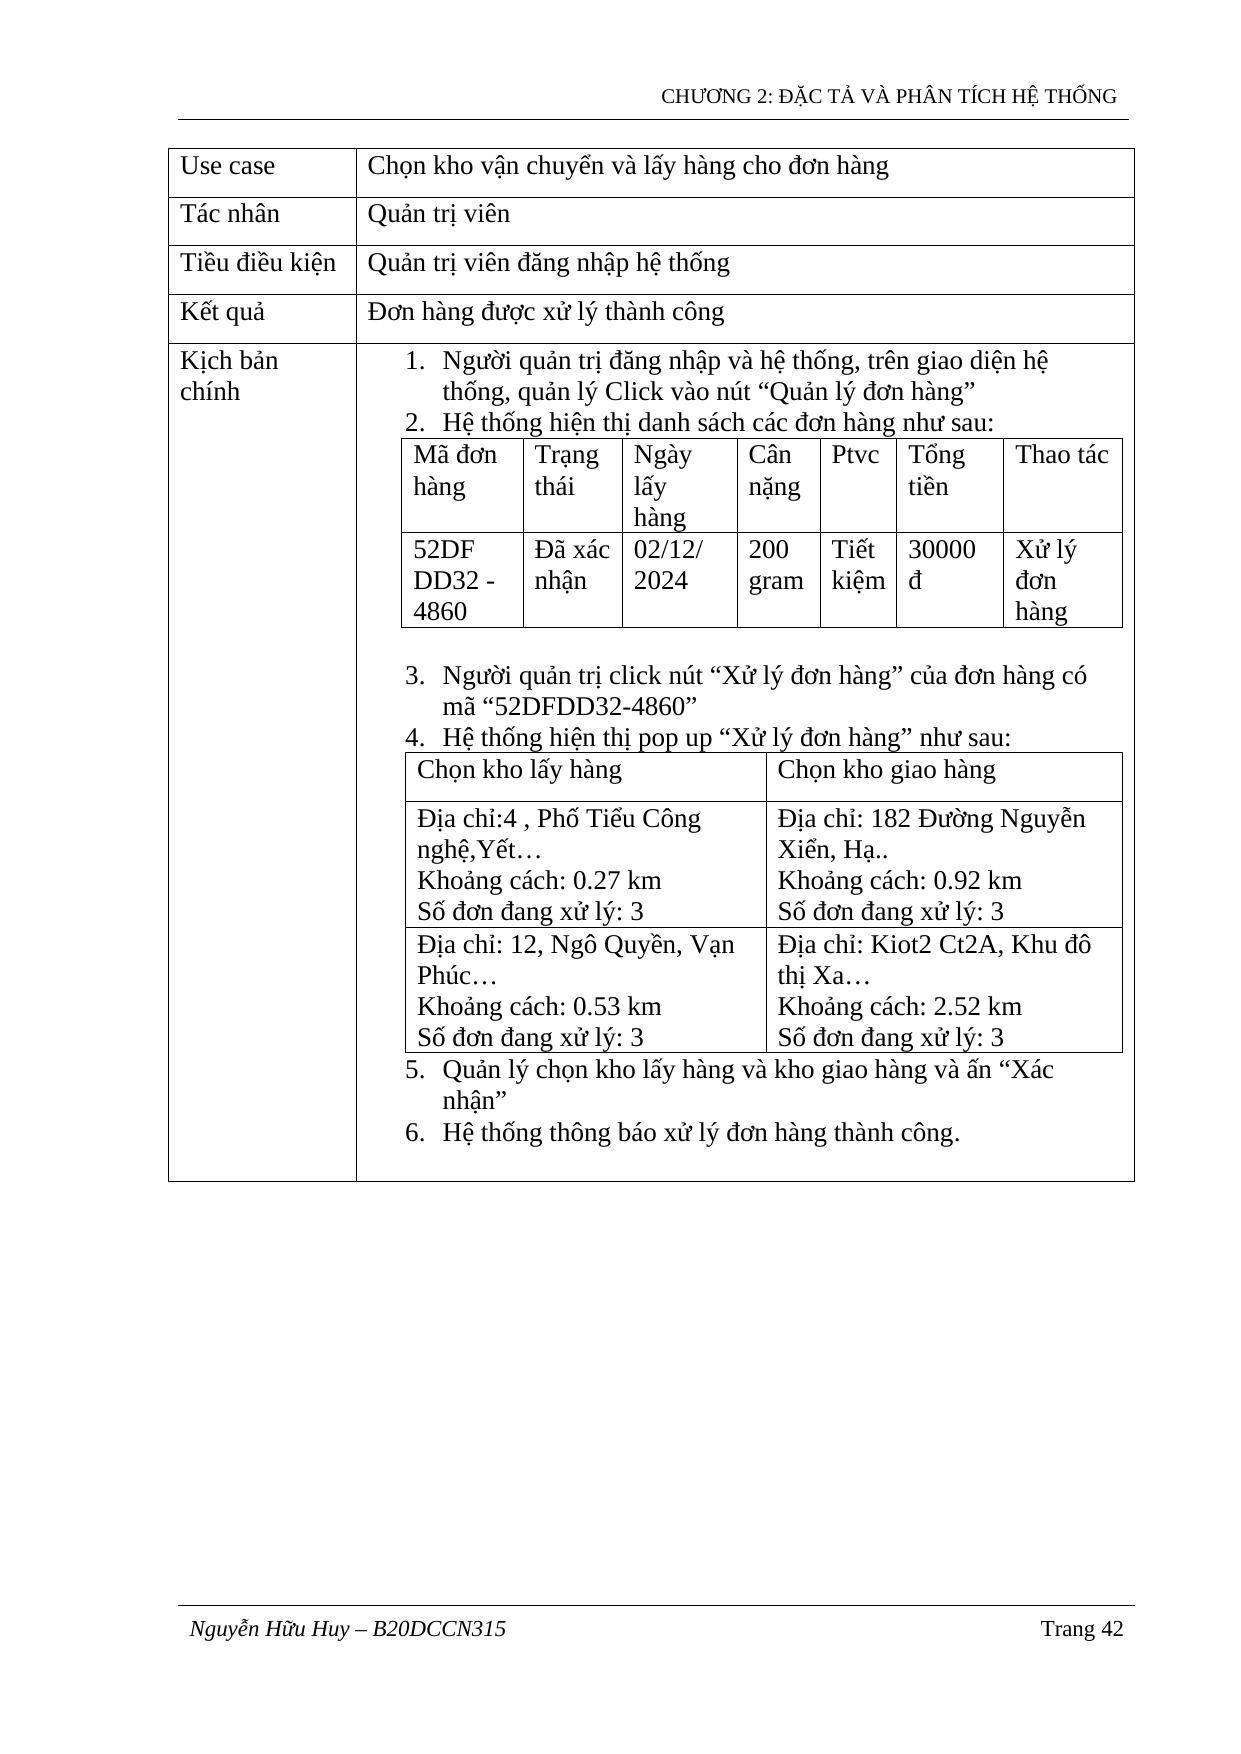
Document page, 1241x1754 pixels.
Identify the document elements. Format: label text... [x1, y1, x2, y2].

table_cell Người quản trị đăng nhập và hệ thống, trên giao diện hệ thống, quản lý Click vào nút “Quản lý đơn hàng” Hệ thống hiện thị danh sách các đơn hàng như sau: Người quản trị click nút “Xử lý đơn hàng” của đơn hàng có mã “52DFDD32-4860” Hệ thống hiện thị pop up “Xử lý đơn hàng” như sau: Quản lý chọn kho lấy hàng và kho giao hàng và ấn “Xác nhận” Hệ thống thông báo xử lý đơn hàng thành công. [357, 344, 1134, 1181]
table_header Use case [169, 149, 356, 197]
table_cell Quản trị viên đăng nhập hệ thống [357, 246, 1134, 294]
table_cell Quản trị viên [357, 198, 1134, 245]
table_cell Tác nhân [169, 198, 356, 245]
table_cell Kịch bản chính [169, 344, 356, 1181]
table_cell Tiều điều kiện [169, 246, 356, 294]
table_cell Kết quả [169, 295, 356, 343]
table_header Chọn kho vận chuyển và lấy hàng cho đơn hàng [357, 149, 1134, 197]
table_cell Đơn hàng được xử lý thành công [357, 295, 1134, 343]
